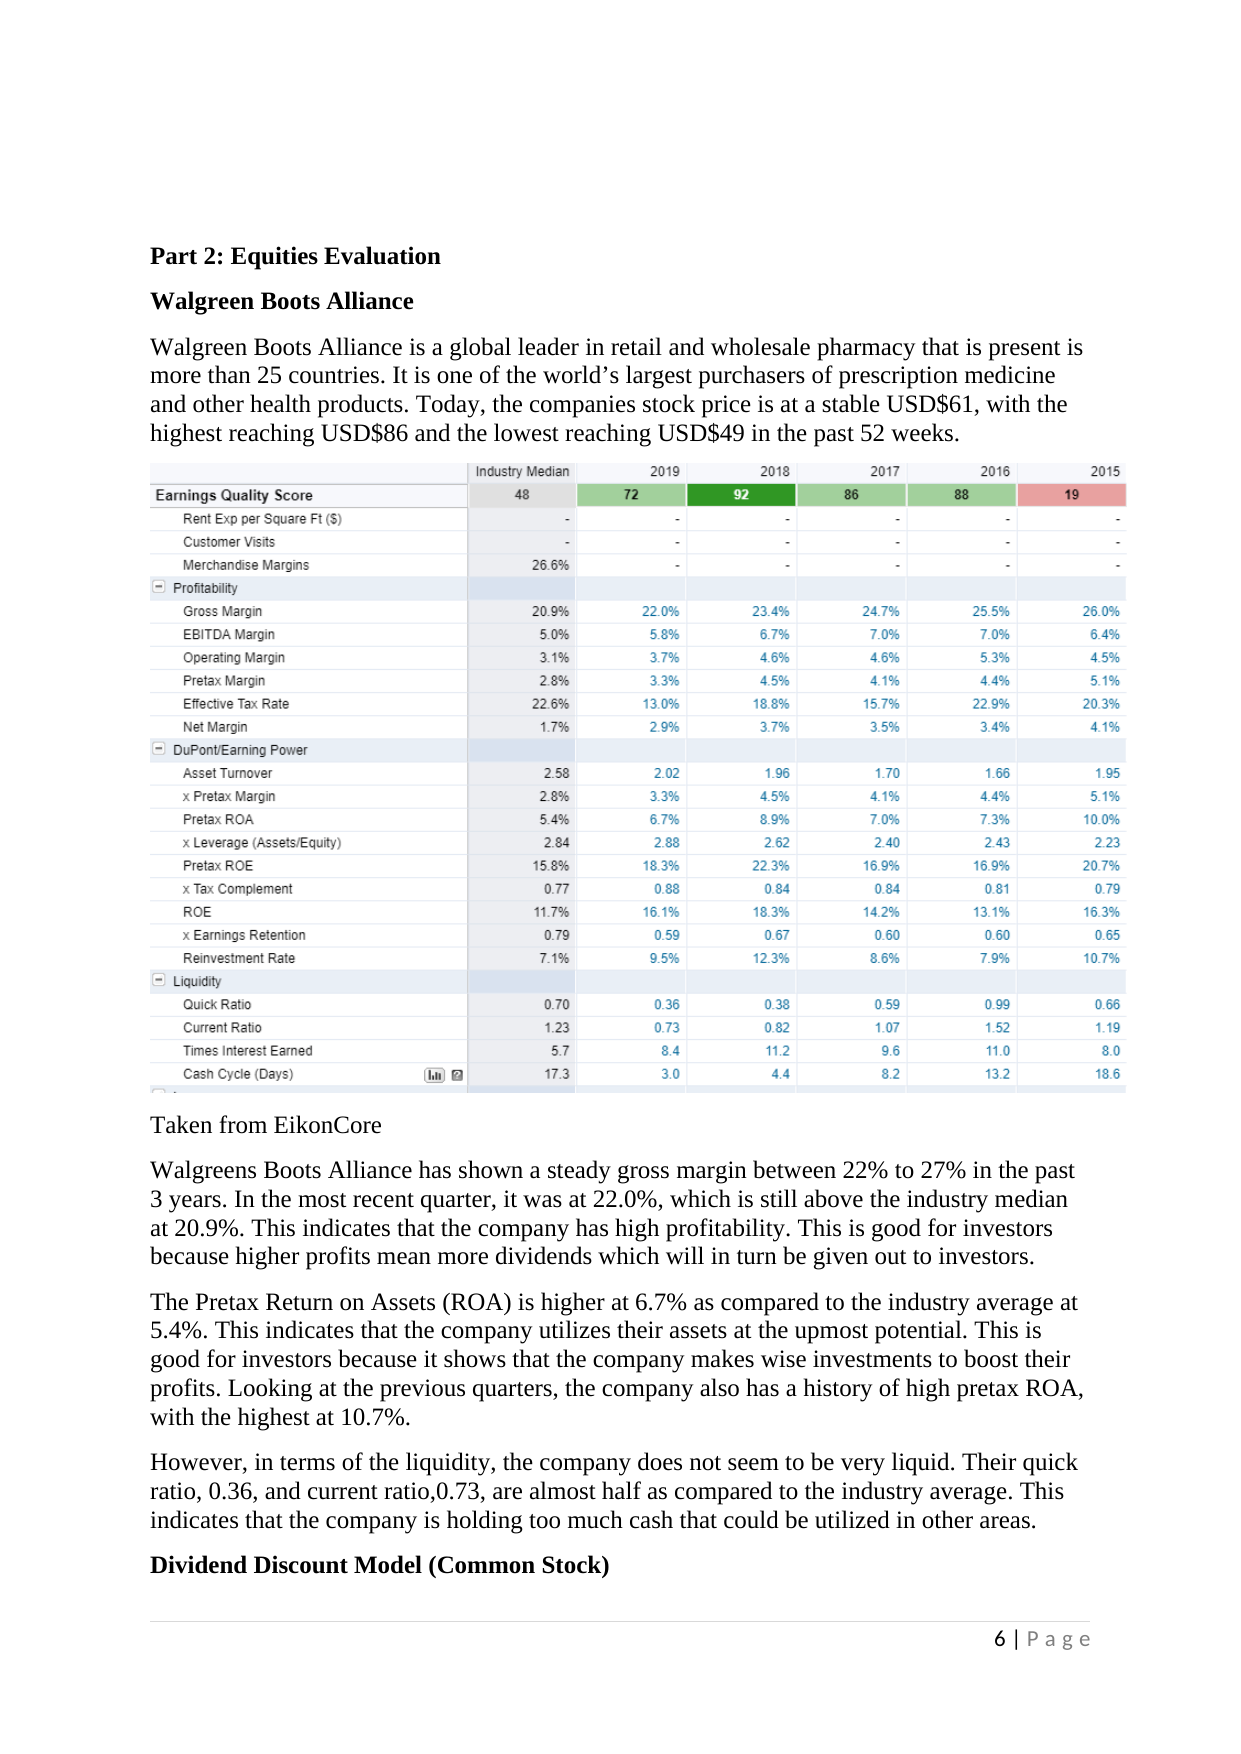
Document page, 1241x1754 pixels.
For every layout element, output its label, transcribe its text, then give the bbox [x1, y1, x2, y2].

text However, in terms of the liquidity, the company does not seem to be very liquid. Their quick ratio, 0.36, and current ratio,0.73, are almost half as compared to the industry average. This indicates that the company is holding too much cash that could be utilized in other areas. [150, 1447, 1090, 1533]
text Walgreens Boots Alliance has shown a steady gross margin between 22% to 27% in the past 3 years. In the most recent quarter, it was at 22.0%, which is still above the industry median at 20.9%. This indicates that the company has high profitability. This is good for investors because higher profits mean more dividends which will in turn be given out to investors. [150, 1155, 1090, 1270]
text Walgreen Boots Alliance is a global leader in retail and wholesale pharmacy that is present is more than 25 countries. It is one of the world’s largest purchasers of prescription medicine and other health products. Today, the companies stock price is at a stable USD$61, with the highest reaching USD$86 and the lowest reaching USD$49 in the past 52 weeks. [150, 332, 1090, 447]
text Part 2: Equities Evaluation [150, 241, 1090, 269]
text Walgreen Boots Alliance [150, 286, 1090, 315]
text Taken from EikonCore [150, 1110, 1090, 1138]
text The Pretax Return on Assets (ROA) is higher at 6.7% as compared to the industry average at 5.4%. This indicates that the company utilizes their assets at the upmost potential. This is good for investors because it shows that the company makes wise investments to boost their profits. Looking at the previous quarters, the company also has a history of high pretax ROA, with the highest at 10.7%. [150, 1287, 1090, 1431]
text Dividend Discount Model (Common Stock) [150, 1550, 1090, 1579]
picture [150, 463, 1150, 1093]
